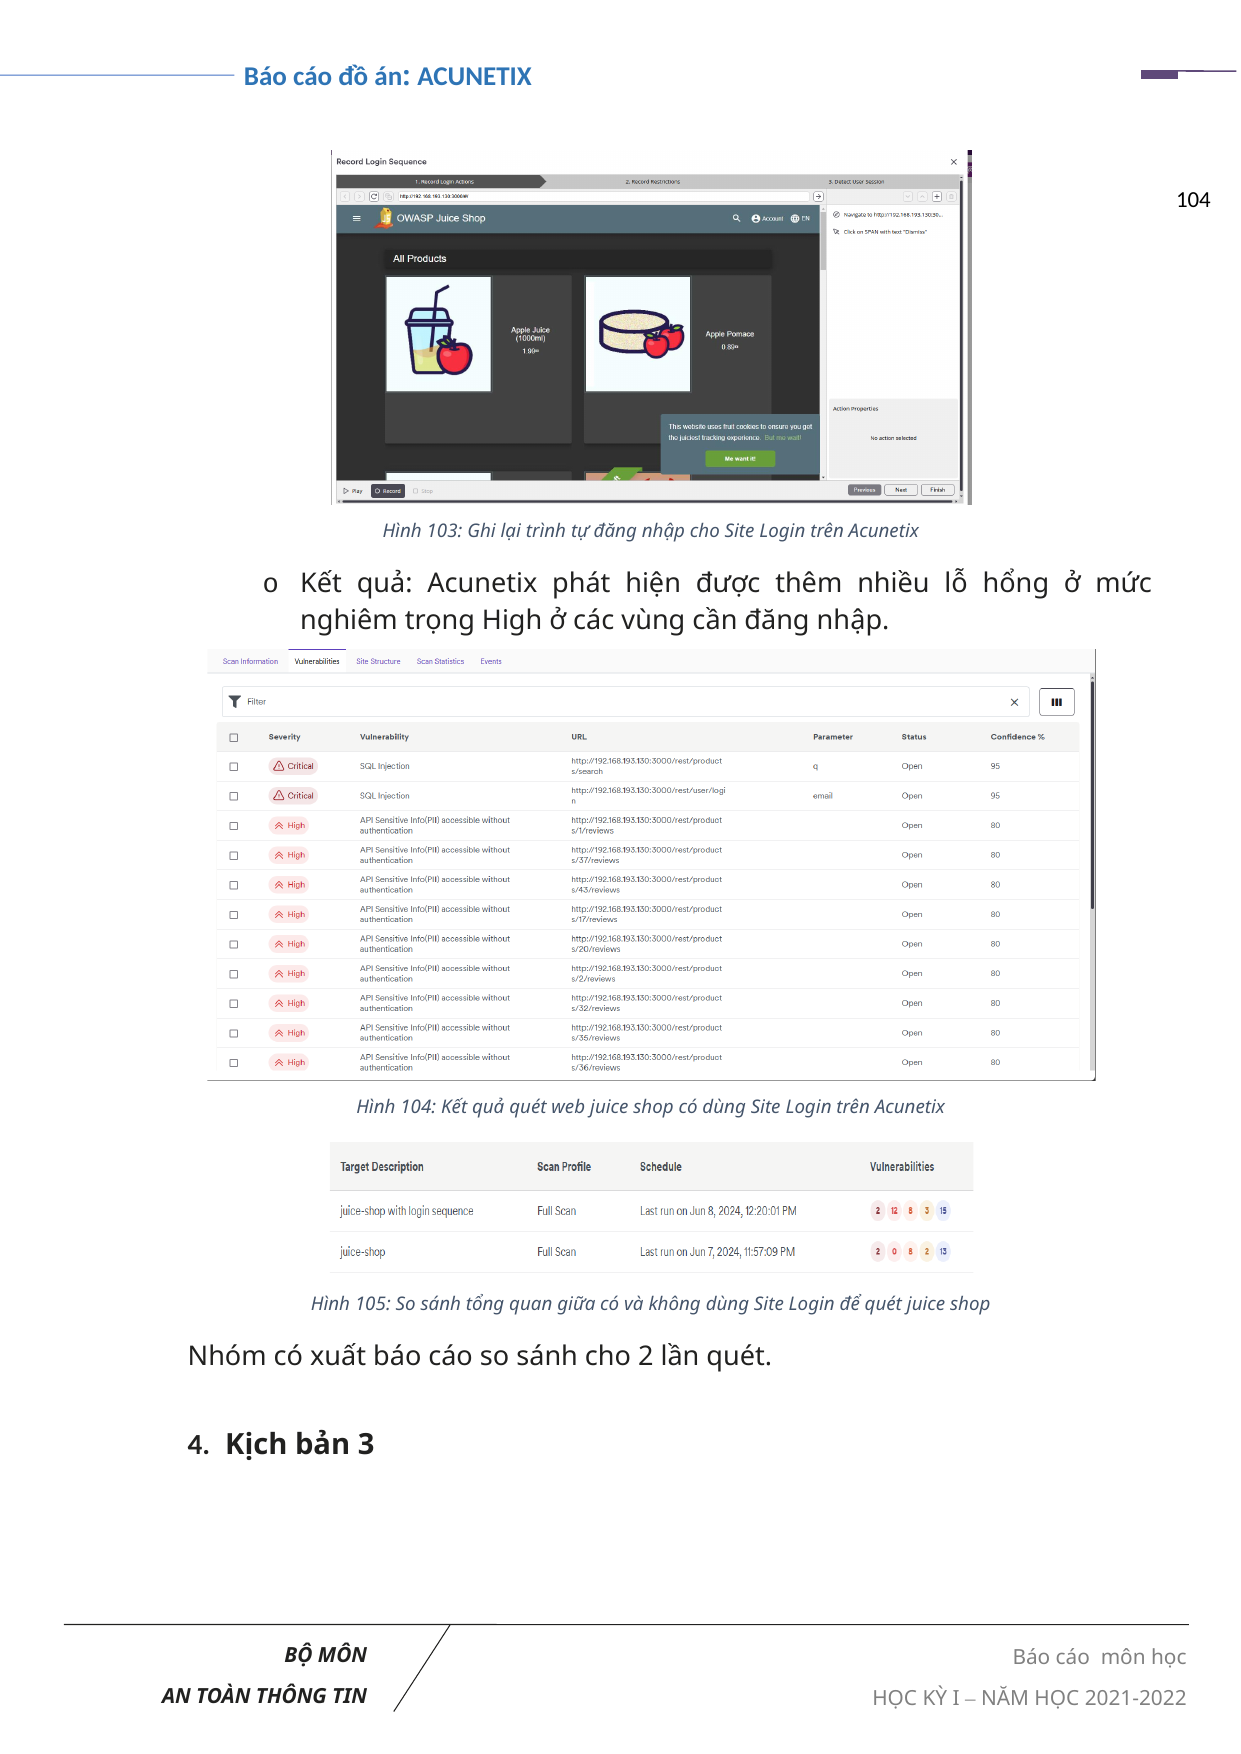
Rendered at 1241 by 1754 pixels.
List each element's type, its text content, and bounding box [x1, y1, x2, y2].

text Hình 105: So sánh tổng quan giữa có và không dùng Site Login để quét juice shop [150, 1290, 1153, 1316]
text Nhóm có xuất báo cáo so sánh cho 2 lần quét. [187, 1337, 1153, 1373]
list Kịch bản 3 [187, 1423, 1153, 1463]
list Kết quả: Acunetix phát hiện được thêm nhiều lỗ hổng ở mức nghiêm trọng High ở các vùng cần đăng nhập. [262, 563, 1153, 637]
text Hình 104: Kết quả quét web juice shop có dùng Site Login trên Acunetix [150, 1093, 1153, 1119]
picture [329, 1139, 974, 1278]
picture [207, 649, 1096, 1081]
text Hình 103: Ghi lại trình tự đăng nhập cho Site Login trên Acunetix [150, 517, 1153, 542]
picture [331, 150, 972, 505]
